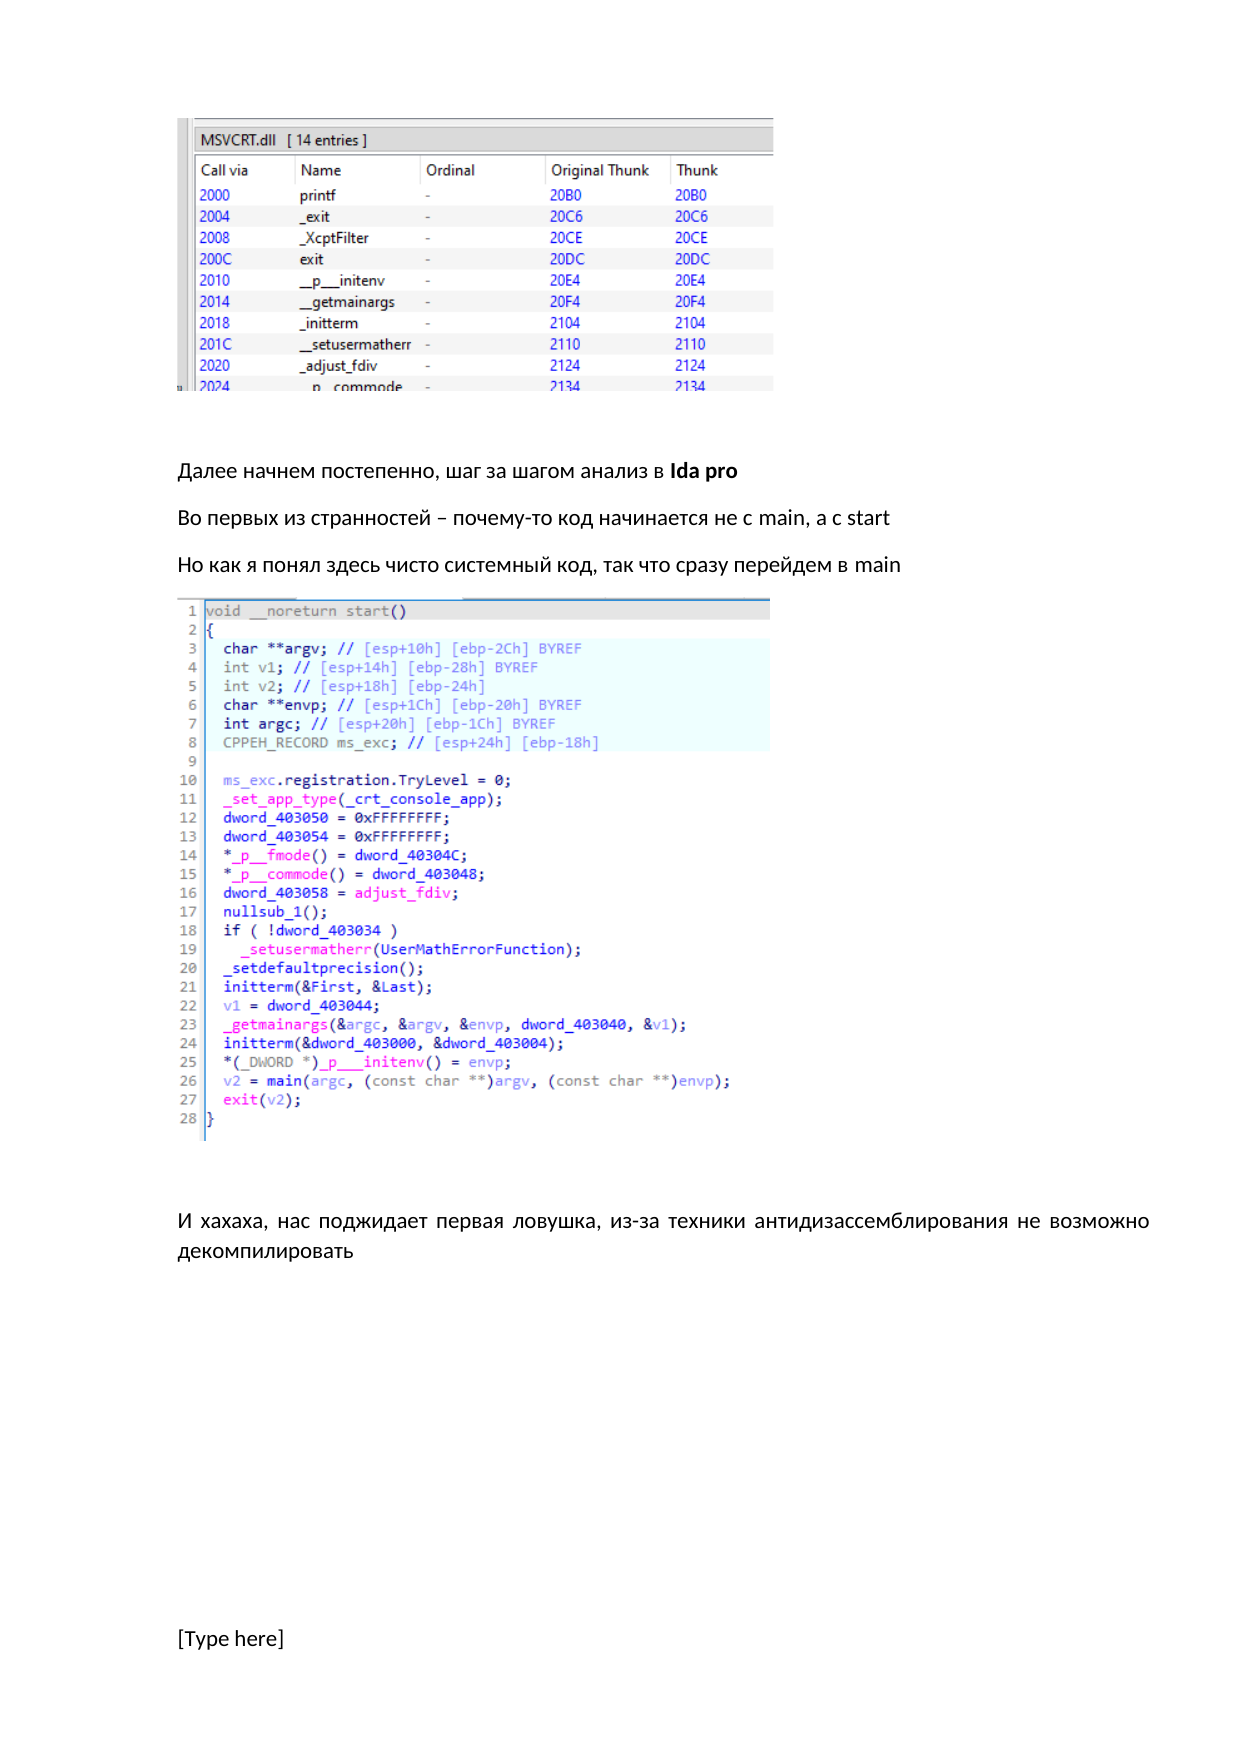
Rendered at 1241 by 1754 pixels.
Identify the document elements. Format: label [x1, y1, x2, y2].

picture [177, 597, 770, 1141]
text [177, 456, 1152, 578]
picture [177, 118, 774, 391]
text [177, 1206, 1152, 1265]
